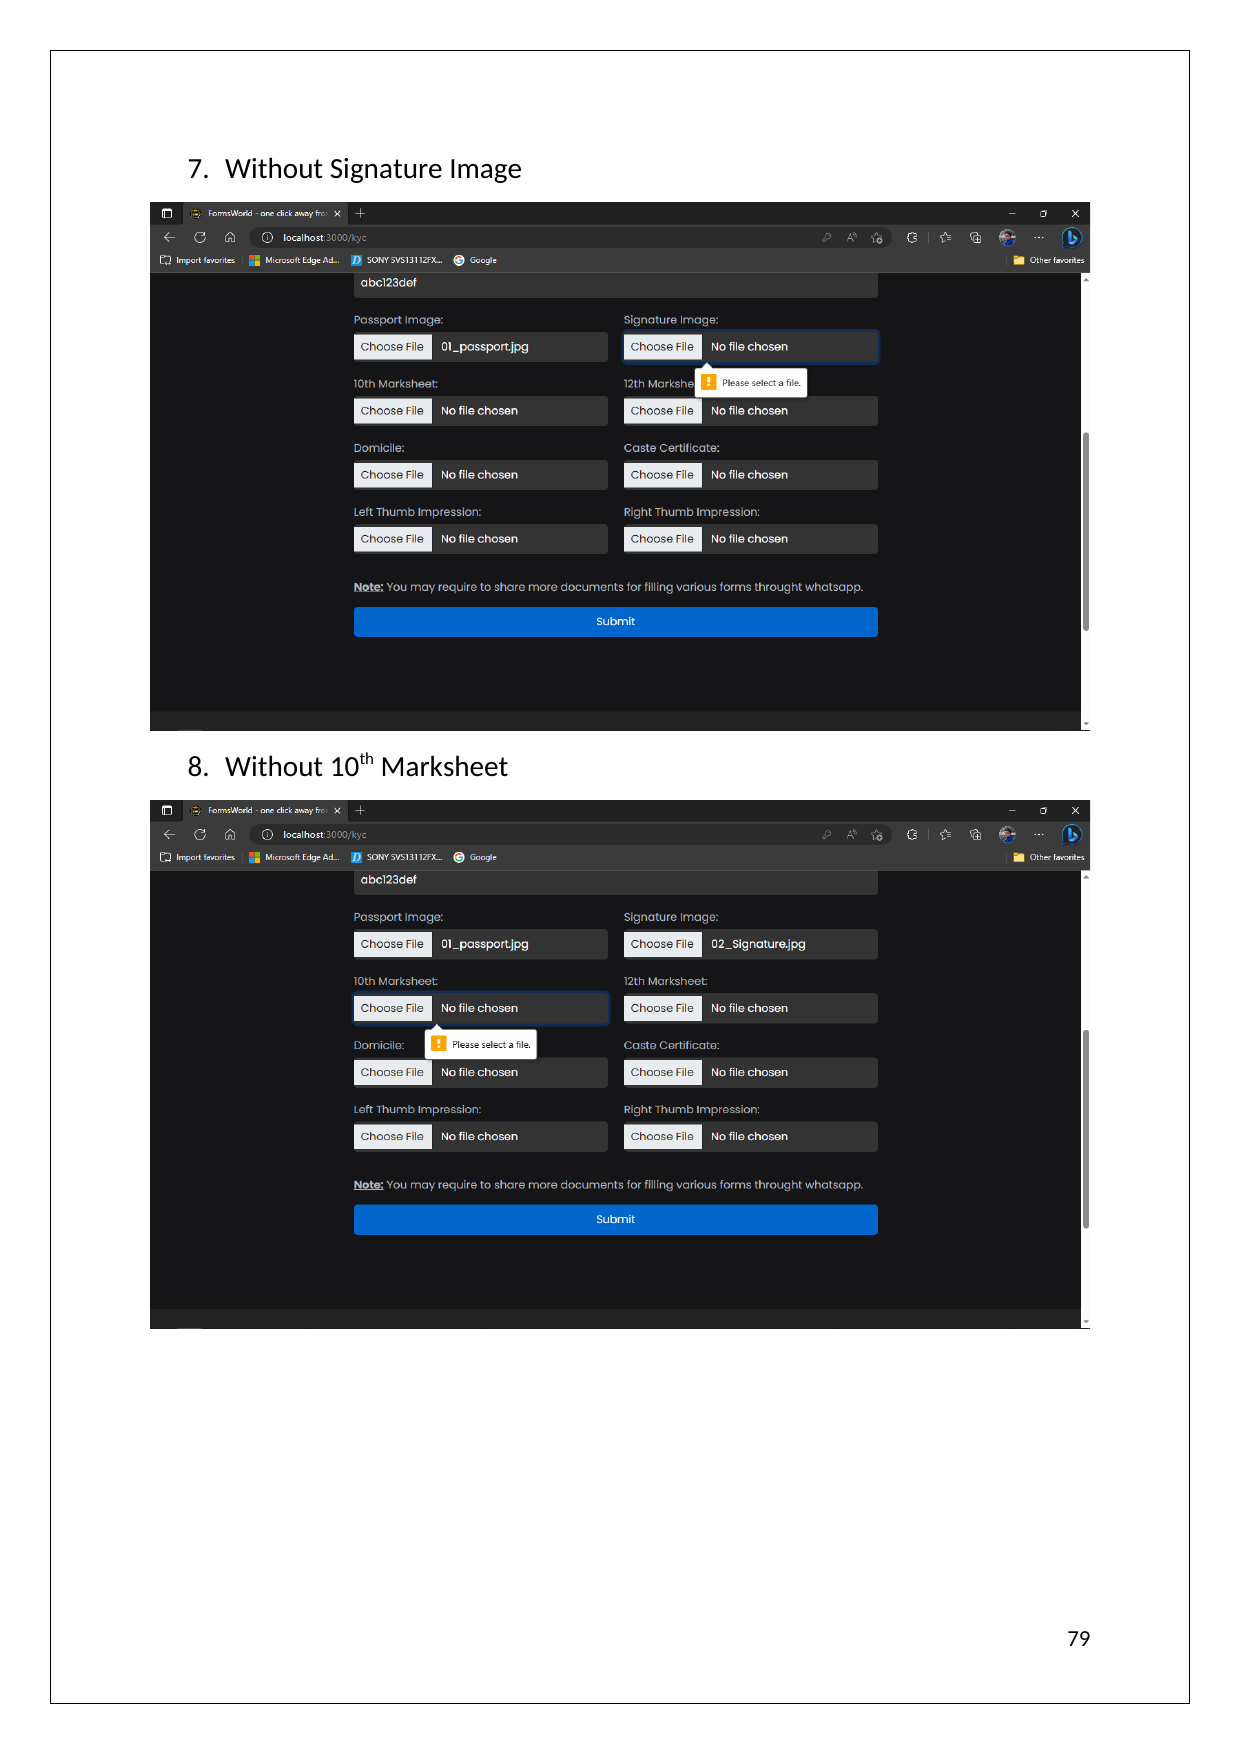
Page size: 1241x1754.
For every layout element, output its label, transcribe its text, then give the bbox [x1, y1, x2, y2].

list Without 10th Marksheet [187, 748, 1090, 783]
picture [150, 800, 1091, 1329]
picture [150, 202, 1091, 731]
list Without Signature Image [187, 150, 1090, 186]
